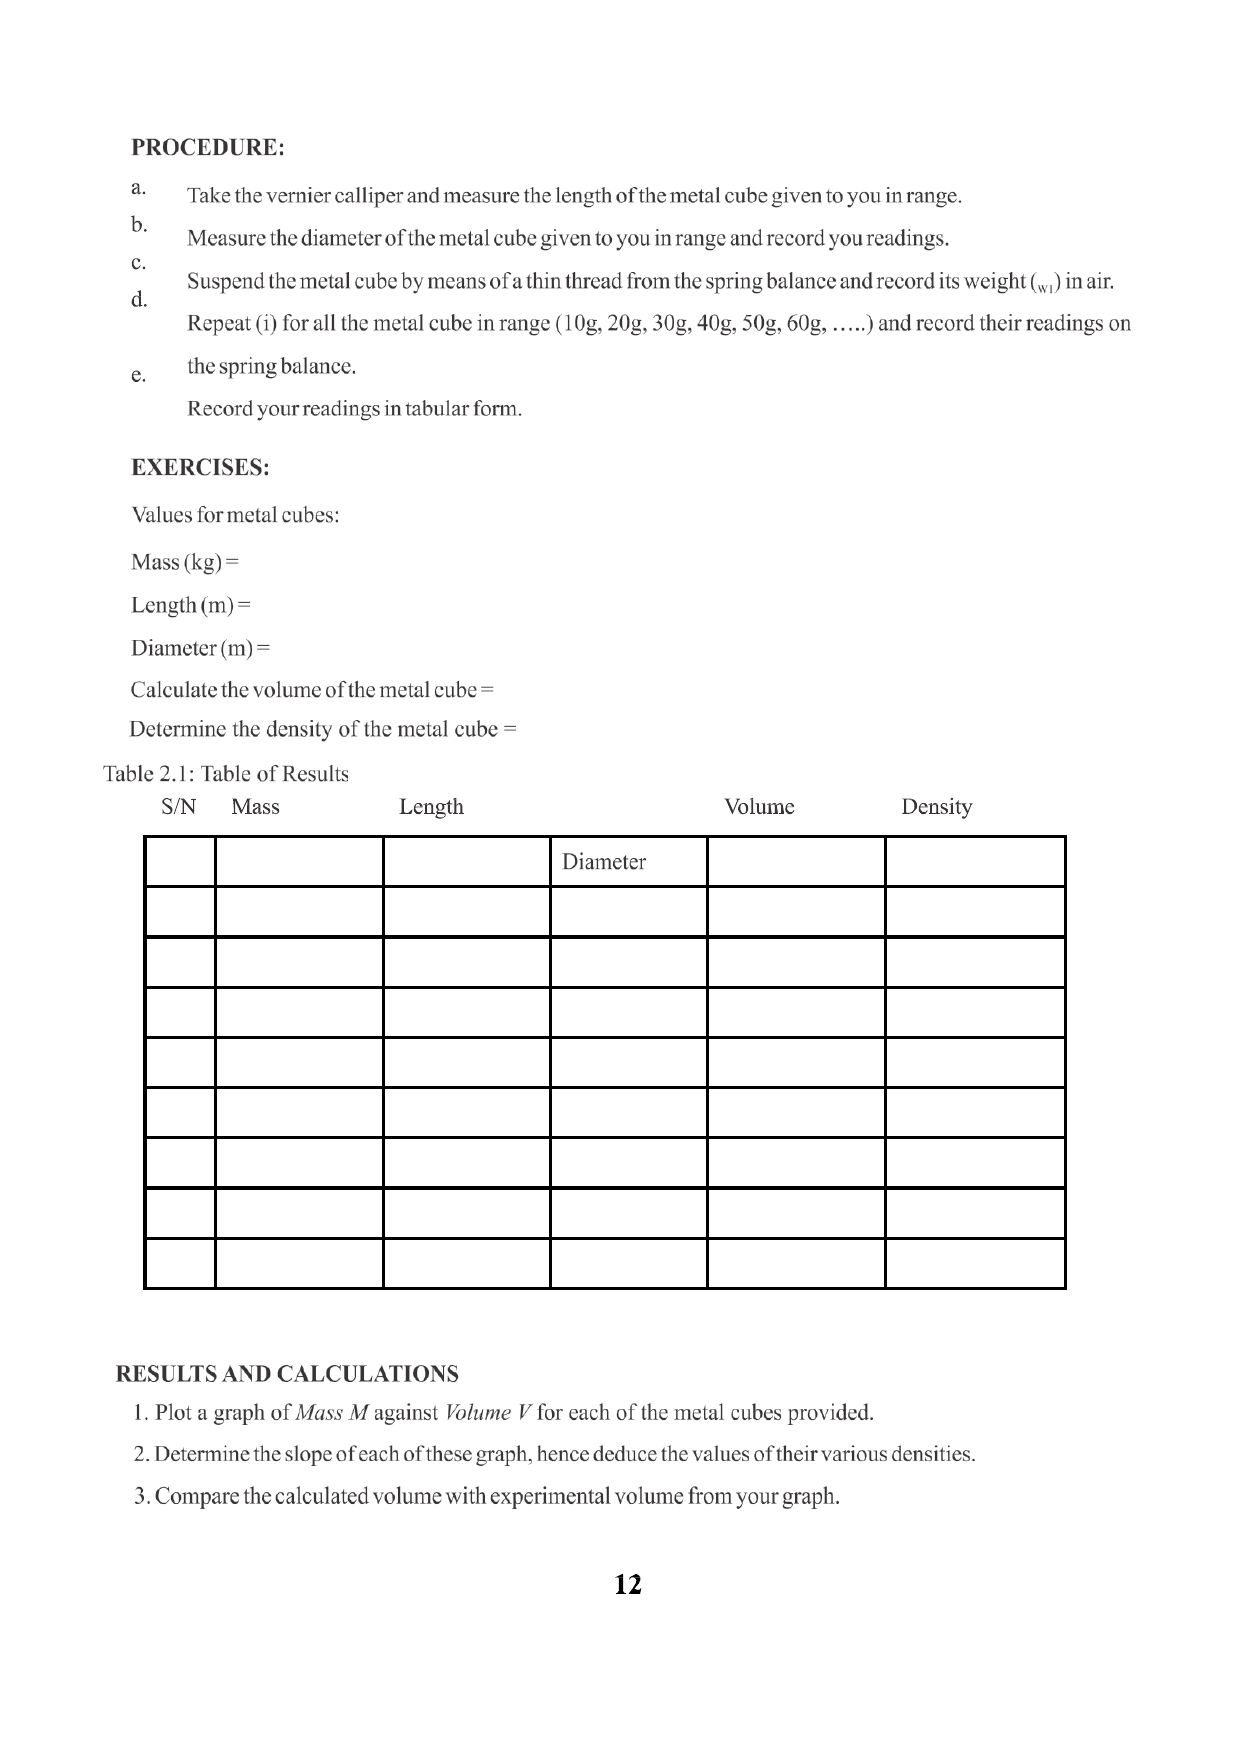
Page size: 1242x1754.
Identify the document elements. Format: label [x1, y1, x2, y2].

table_cell [147, 1039, 214, 1086]
table_cell [385, 1039, 549, 1086]
picture [114, 1364, 464, 1383]
table_cell [709, 1089, 884, 1136]
table_header [887, 838, 1064, 885]
table_cell [147, 989, 214, 1036]
picture [128, 718, 517, 742]
picture [186, 185, 962, 208]
table_cell [217, 989, 382, 1036]
table_cell [887, 989, 1064, 1036]
table_cell [147, 939, 214, 986]
picture [186, 312, 1132, 336]
table_cell [147, 1240, 214, 1287]
table_cell [552, 989, 706, 1036]
table_header [709, 838, 884, 885]
picture [102, 763, 348, 782]
table_cell [552, 1039, 706, 1086]
picture [130, 637, 270, 661]
picture [130, 552, 239, 575]
table_cell [709, 1039, 884, 1086]
table_cell [709, 888, 884, 935]
table_cell [709, 989, 884, 1036]
table_cell [709, 1240, 884, 1287]
table_cell [385, 1190, 549, 1237]
table_cell [385, 888, 549, 935]
table_cell [147, 1089, 214, 1136]
picture [133, 1401, 873, 1426]
table_cell [887, 1039, 1064, 1086]
table_header [385, 838, 549, 885]
table_cell [887, 1139, 1064, 1186]
picture [561, 851, 649, 870]
table_cell [552, 888, 706, 935]
table_cell [709, 1139, 884, 1186]
picture [186, 227, 949, 251]
picture [133, 1485, 840, 1510]
table_cell [887, 1089, 1064, 1136]
table_cell [385, 1139, 549, 1186]
table_cell [385, 989, 549, 1036]
table_header [147, 838, 214, 885]
picture [130, 457, 269, 476]
table_cell [887, 1190, 1064, 1237]
table_cell [709, 939, 884, 986]
table_cell [217, 888, 382, 935]
table_cell [147, 1139, 214, 1186]
picture [187, 270, 1114, 294]
table_cell [887, 888, 1064, 935]
table_cell [709, 1190, 884, 1237]
table_cell [552, 1089, 706, 1136]
picture [130, 594, 250, 618]
picture [186, 398, 522, 421]
table_header [552, 838, 706, 885]
table_cell [217, 1240, 382, 1287]
picture [130, 137, 284, 156]
table_cell [385, 1089, 549, 1136]
table_cell [887, 1240, 1064, 1287]
table_cell [385, 939, 549, 986]
picture [132, 1443, 976, 1467]
picture [186, 355, 356, 379]
table_cell [147, 888, 214, 935]
table_header [217, 838, 382, 885]
table_cell [217, 1089, 382, 1136]
table_cell [147, 1190, 214, 1237]
table_cell [217, 939, 382, 986]
table_cell [552, 1240, 706, 1287]
table_cell [217, 1139, 382, 1186]
table_cell [552, 1139, 706, 1186]
picture [130, 680, 494, 698]
table_cell [217, 1039, 382, 1086]
picture [130, 505, 338, 523]
table_cell [385, 1240, 549, 1287]
table_cell [887, 939, 1064, 986]
table_cell [552, 939, 706, 986]
table_cell [217, 1190, 382, 1237]
table_cell [552, 1190, 706, 1237]
